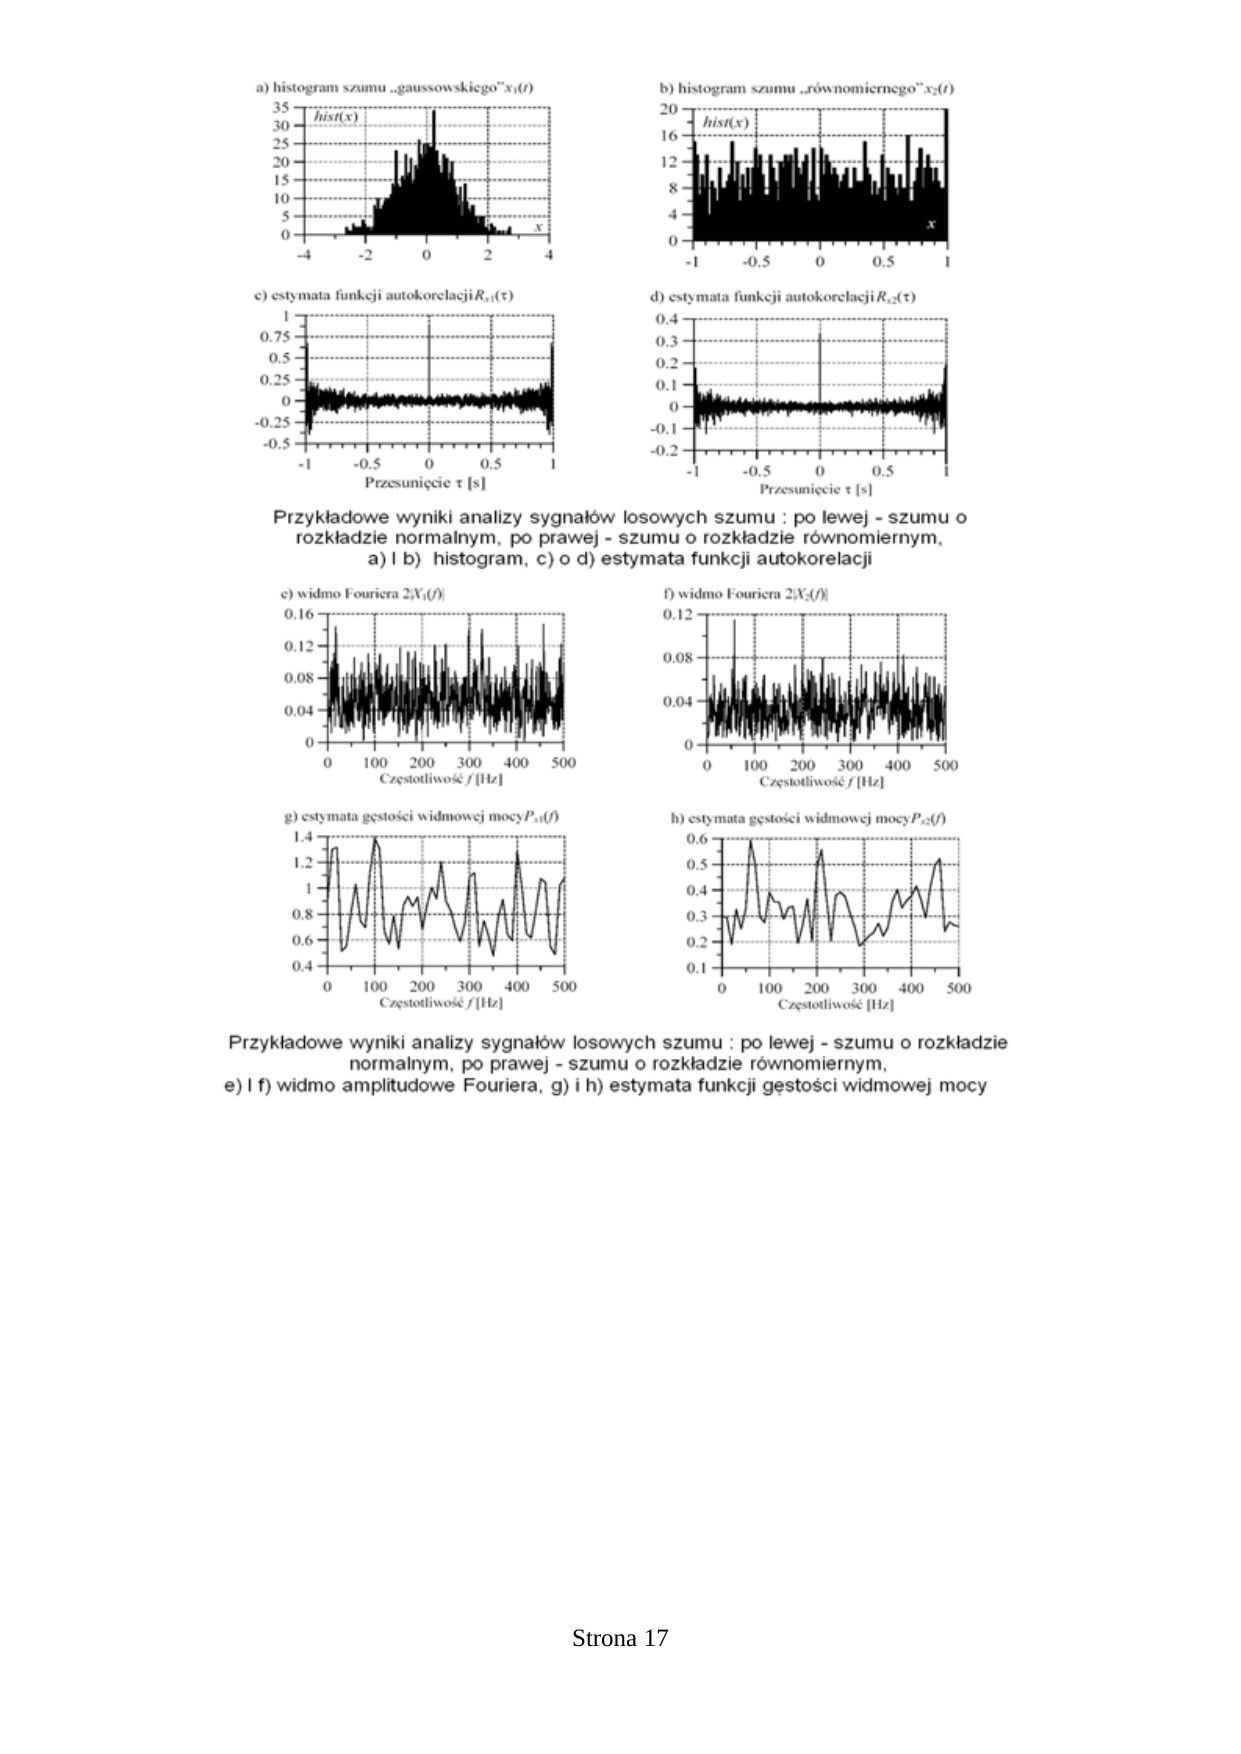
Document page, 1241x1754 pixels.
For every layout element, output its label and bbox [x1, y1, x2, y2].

picture [210, 579, 1030, 1105]
picture [223, 75, 1017, 577]
